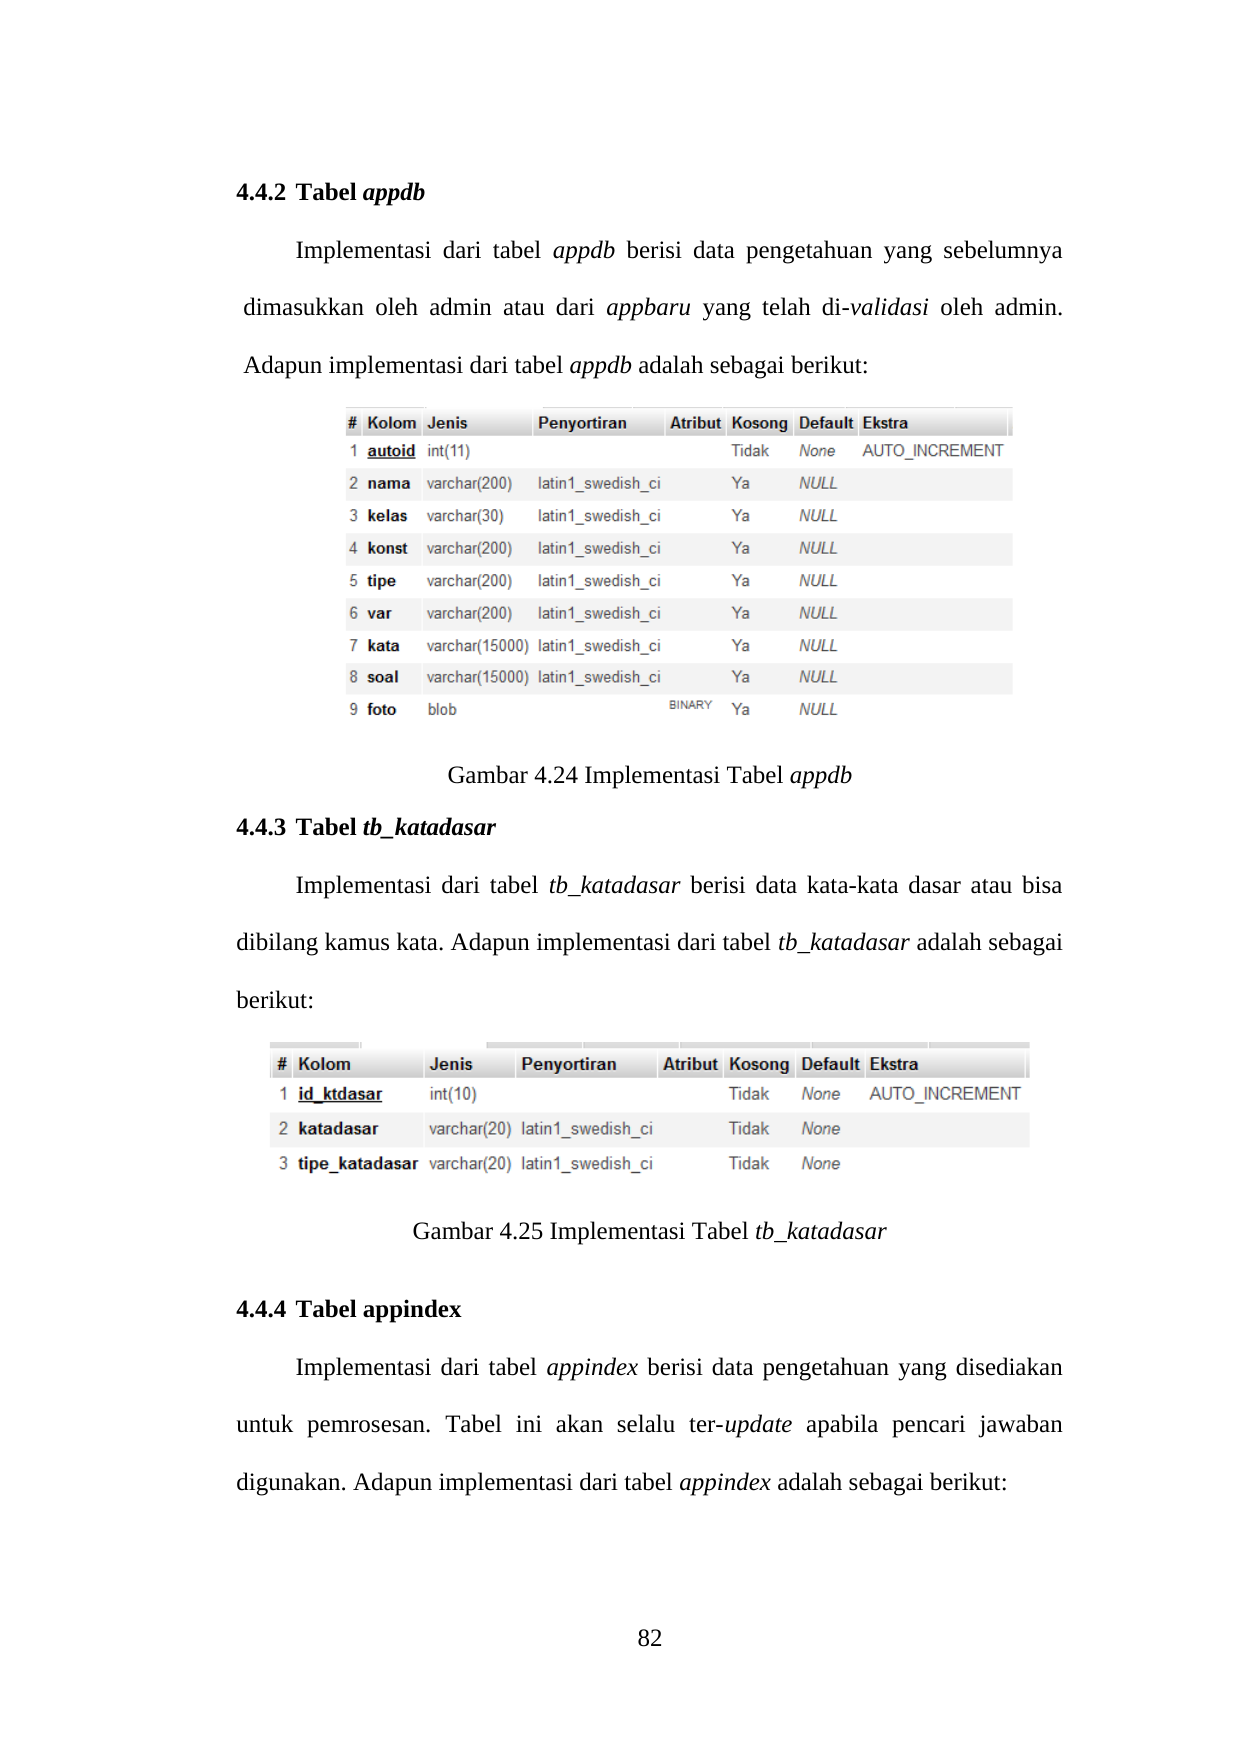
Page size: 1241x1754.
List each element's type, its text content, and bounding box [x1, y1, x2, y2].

subtitle Tabel appdb [236, 177, 1063, 206]
picture [345, 407, 1013, 732]
text Gambar 4.25 Implementasi Tabel tb_katadasar [236, 1216, 1063, 1244]
text Implementasi dari tabel tb_katadasar berisi data kata-kata dasar atau bisa dibilang kamus kata. Adapun implementasi dari tabel tb_katadasar adalah sebagai berikut: [236, 870, 1063, 1013]
picture [269, 1042, 1030, 1187]
text Implementasi dari tabel appdb berisi data pengetahuan yang sebelumnya dimasukkan oleh admin atau dari appbaru yang telah di-validasi oleh admin. Adapun implementasi dari tabel appdb adalah sebagai berikut: [243, 235, 1063, 378]
text Gambar 4.24 Implementasi Tabel appdb [236, 760, 1063, 789]
subtitle Tabel tb_katadasar [236, 812, 1063, 841]
subtitle Tabel appindex [236, 1294, 1063, 1323]
text Implementasi dari tabel appindex berisi data pengetahuan yang disediakan untuk pemrosesan. Tabel ini akan selalu ter-update apabila pencari jawaban digunakan. Adapun implementasi dari tabel appindex adalah sebagai berikut: [236, 1352, 1063, 1495]
